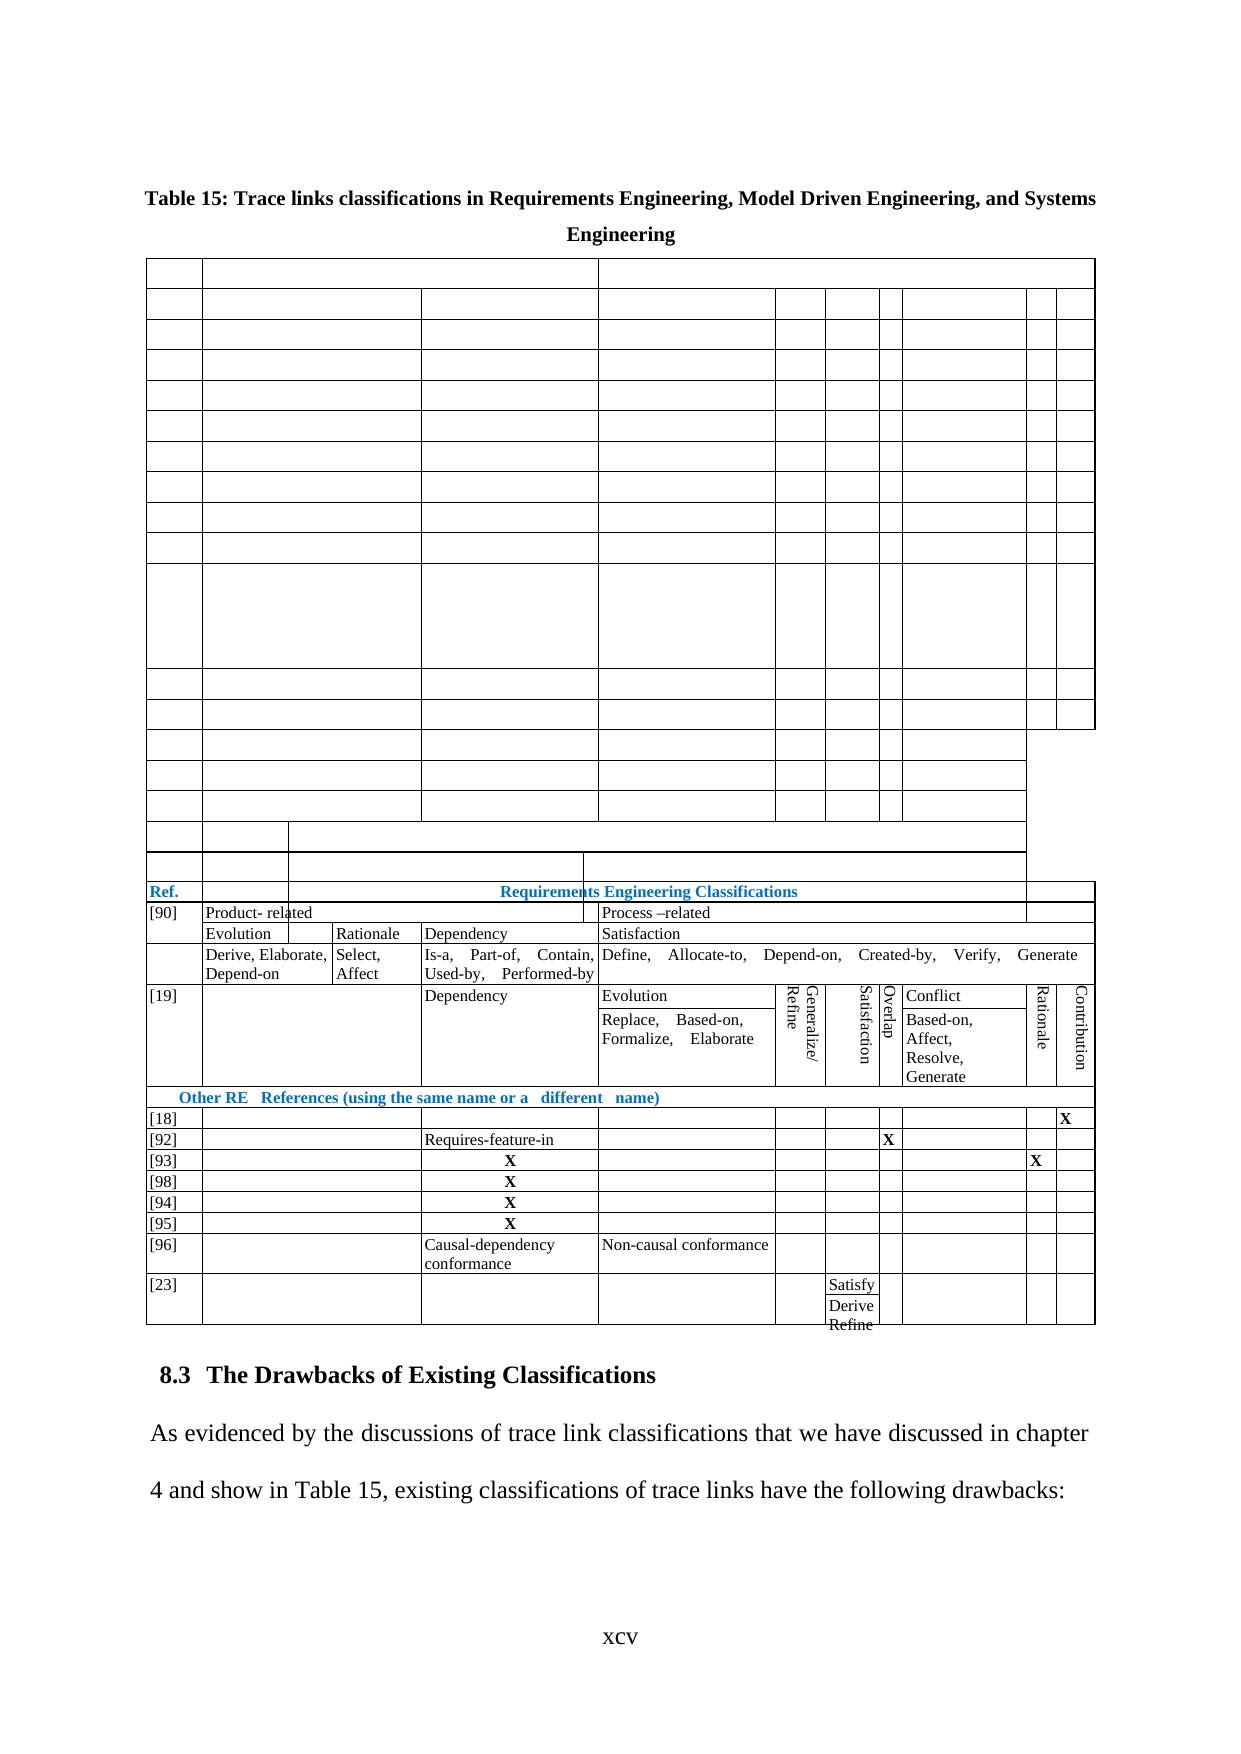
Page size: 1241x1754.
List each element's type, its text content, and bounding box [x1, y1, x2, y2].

text As evidenced by the discussions of trace link classifications that we have discussed in chapter 4 and show in , existing classifications of trace links have the following drawbacks: [150, 1418, 1090, 1504]
text The Drawbacks of Existing Classifications [159, 1325, 1090, 1389]
